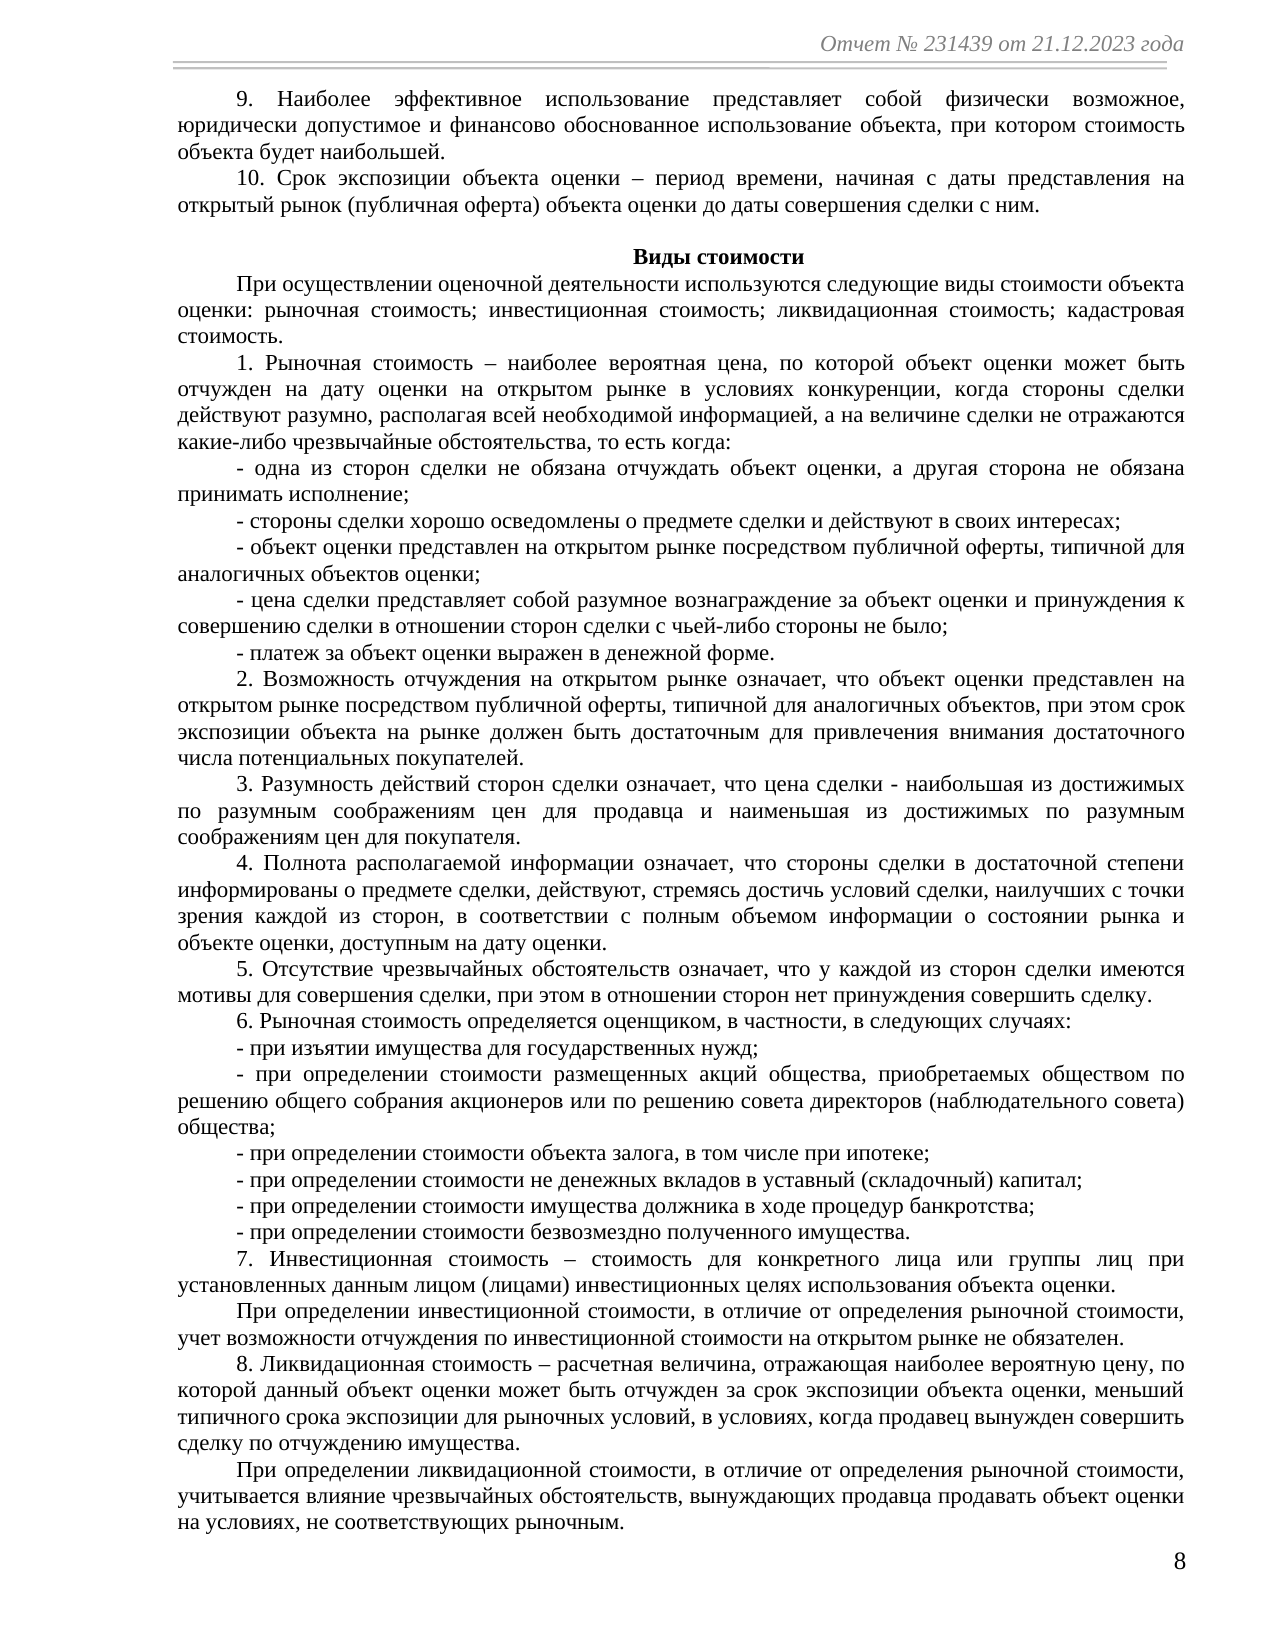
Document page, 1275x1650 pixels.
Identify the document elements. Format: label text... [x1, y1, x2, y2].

text 4. Полнота располагаемой информации означает, что стороны сделки в достаточной степени информированы о предмете сделки, действуют, стремясь достичь условий сделки, наилучших с точки зрения каждой из сторон, в соответствии с полным объемом информации о состоянии рынка и объекте оценки, доступным на дату оценки. [177, 849, 1186, 955]
text - при определении стоимости безвозмездно полученного имущества. [177, 1218, 1186, 1245]
text - при определении стоимости не денежных вкладов в уставный (складочный) капитал; [177, 1166, 1186, 1192]
text 7. Инвестиционная стоимость – стоимость для конкретного лица или группы лиц при установленных данным лицом (лицами) инвестиционных целях использования объекта оценки. [177, 1245, 1186, 1297]
text 5. Отсутствие чрезвычайных обстоятельств означает, что у каждой из сторон сделки имеются мотивы для совершения сделки, при этом в отношении сторон нет принуждения совершить сделку. [177, 955, 1186, 1008]
text При определении инвестиционной стоимости, в отличие от определения рыночной стоимости, учет возможности отчуждения по инвестиционной стоимости на открытом рынке не обязателен. [177, 1297, 1186, 1350]
text 8. Ликвидационная стоимость – расчетная величина, отражающая наиболее вероятную цену, по которой данный объект оценки может быть отчужден за срок экспозиции объекта оценки, меньший типичного срока экспозиции для рыночных условий, в условиях, когда продавец вынужден совершить сделку по отчуждению имущества. [177, 1350, 1186, 1456]
text - при определении стоимости имущества должника в ходе процедур банкротства; [177, 1192, 1186, 1218]
text - стороны сделки хорошо осведомлены о предмете сделки и действуют в своих интересах; [177, 507, 1186, 533]
text - при определении стоимости размещенных акций общества, приобретаемых обществом по решению общего собрания акционеров или по решению совета директоров (наблюдательного совета) общества; [177, 1060, 1186, 1139]
text - при определении стоимости объекта залога, в том числе при ипотеке; [177, 1139, 1186, 1166]
text Виды стоимости [177, 243, 1186, 270]
text - платеж за объект оценки выражен в денежной форме. [177, 639, 1186, 665]
text При осуществлении оценочной деятельности используются следующие виды стоимости объекта оценки: рыночная стоимость; инвестиционная стоимость; ликвидационная стоимость; кадастровая стоимость. [177, 270, 1186, 349]
text 3. Разумность действий сторон сделки означает, что цена сделки - наибольшая из достижимых по разумным соображениям цен для продавца и наименьшая из достижимых по разумным соображениям цен для покупателя. [177, 770, 1186, 849]
text 2. Возможность отчуждения на открытом рынке означает, что объект оценки представлен на открытом рынке посредством публичной оферты, типичной для аналогичных объектов, при этом срок экспозиции объекта на рынке должен быть достаточным для привлечения внимания достаточного числа потенциальных покупателей. [177, 665, 1186, 770]
text 1. Рыночная стоимость – наиболее вероятная цена, по которой объект оценки может быть отчужден на дату оценки на открытом рынке в условиях конкуренции, когда стороны сделки действуют разумно, располагая всей необходимой информацией, а на величине сделки не отражаются какие-либо чрезвычайные обстоятельства, то есть когда: [177, 349, 1186, 454]
text - одна из сторон сделки не обязана отчуждать объект оценки, а другая сторона не обязана принимать исполнение; [177, 454, 1186, 507]
text 9. Наиболее эффективное использование представляет собой физически возможное, юридически допустимое и финансово обоснованное использование объекта, при котором стоимость объекта будет наибольшей. [177, 85, 1186, 164]
text - цена сделки представляет собой разумное вознаграждение за объект оценки и принуждения к совершению сделки в отношении сторон сделки с чьей-либо стороны не было; [177, 586, 1186, 639]
text При определении ликвидационной стоимости, в отличие от определения рыночной стоимости, учитывается влияние чрезвычайных обстоятельств, вынуждающих продавца продавать объект оценки на условиях, не соответствующих рыночным. [177, 1456, 1186, 1535]
text 10. Срок экспозиции объекта оценки – период времени, начиная с даты представления на открытый рынок (публичная оферта) объекта оценки до даты совершения сделки с ним. [177, 164, 1186, 217]
text - при изъятии имущества для государственных нужд; [177, 1034, 1186, 1060]
text 6. Рыночная стоимость определяется оценщиком, в частности, в следующих случаях: [177, 1008, 1186, 1034]
text - объект оценки представлен на открытом рынке посредством публичной оферты, типичной для аналогичных объектов оценки; [177, 533, 1186, 586]
